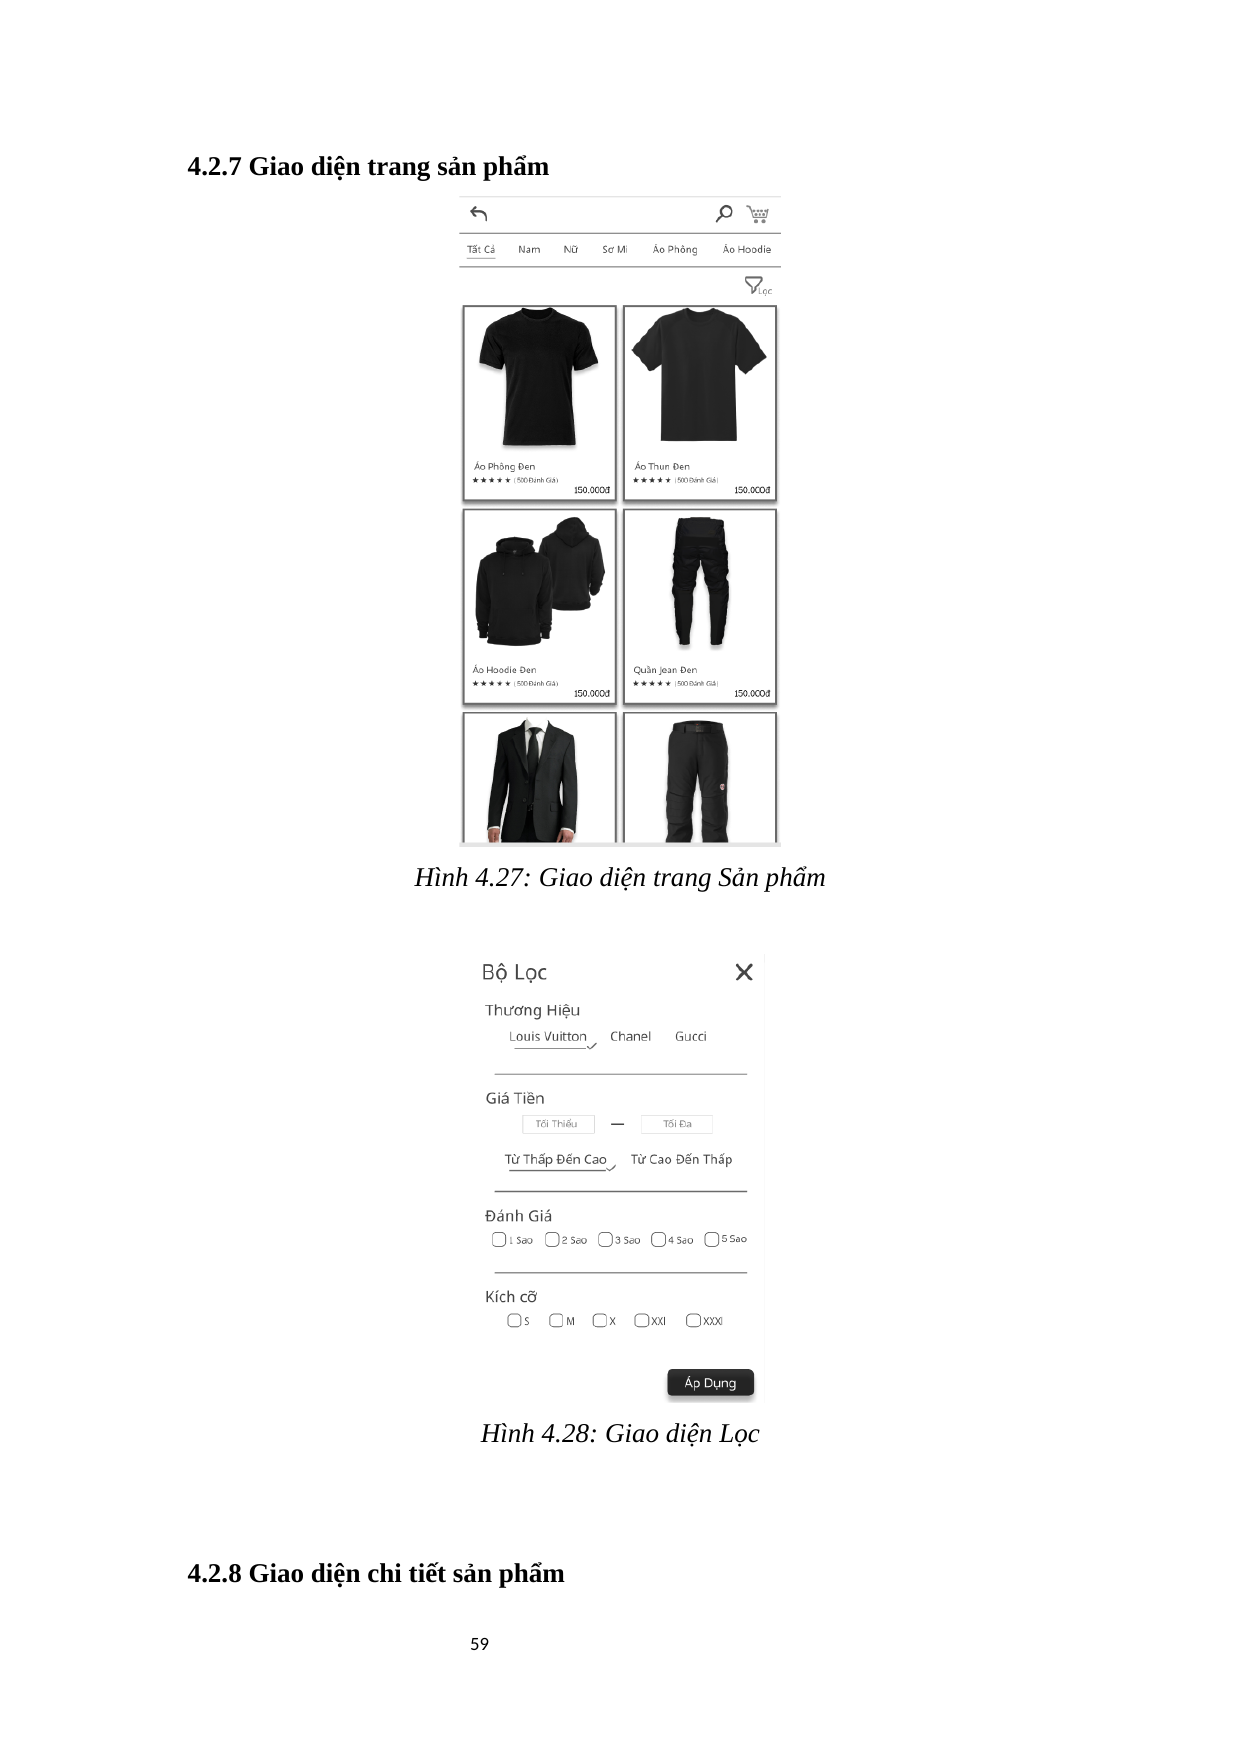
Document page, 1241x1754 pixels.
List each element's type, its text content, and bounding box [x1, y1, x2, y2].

list 4.2.7 Giao diện trang sản phẩm [187, 150, 1053, 181]
list Hình 4.28: Giao diện Lọc [187, 1417, 1053, 1448]
picture [475, 954, 765, 1403]
list 4.2.8 Giao diện chi tiết sản phẩm [187, 1557, 1053, 1588]
list Hình 4.27: Giao diện trang Sản phẩm [187, 861, 1053, 892]
picture [459, 196, 781, 847]
